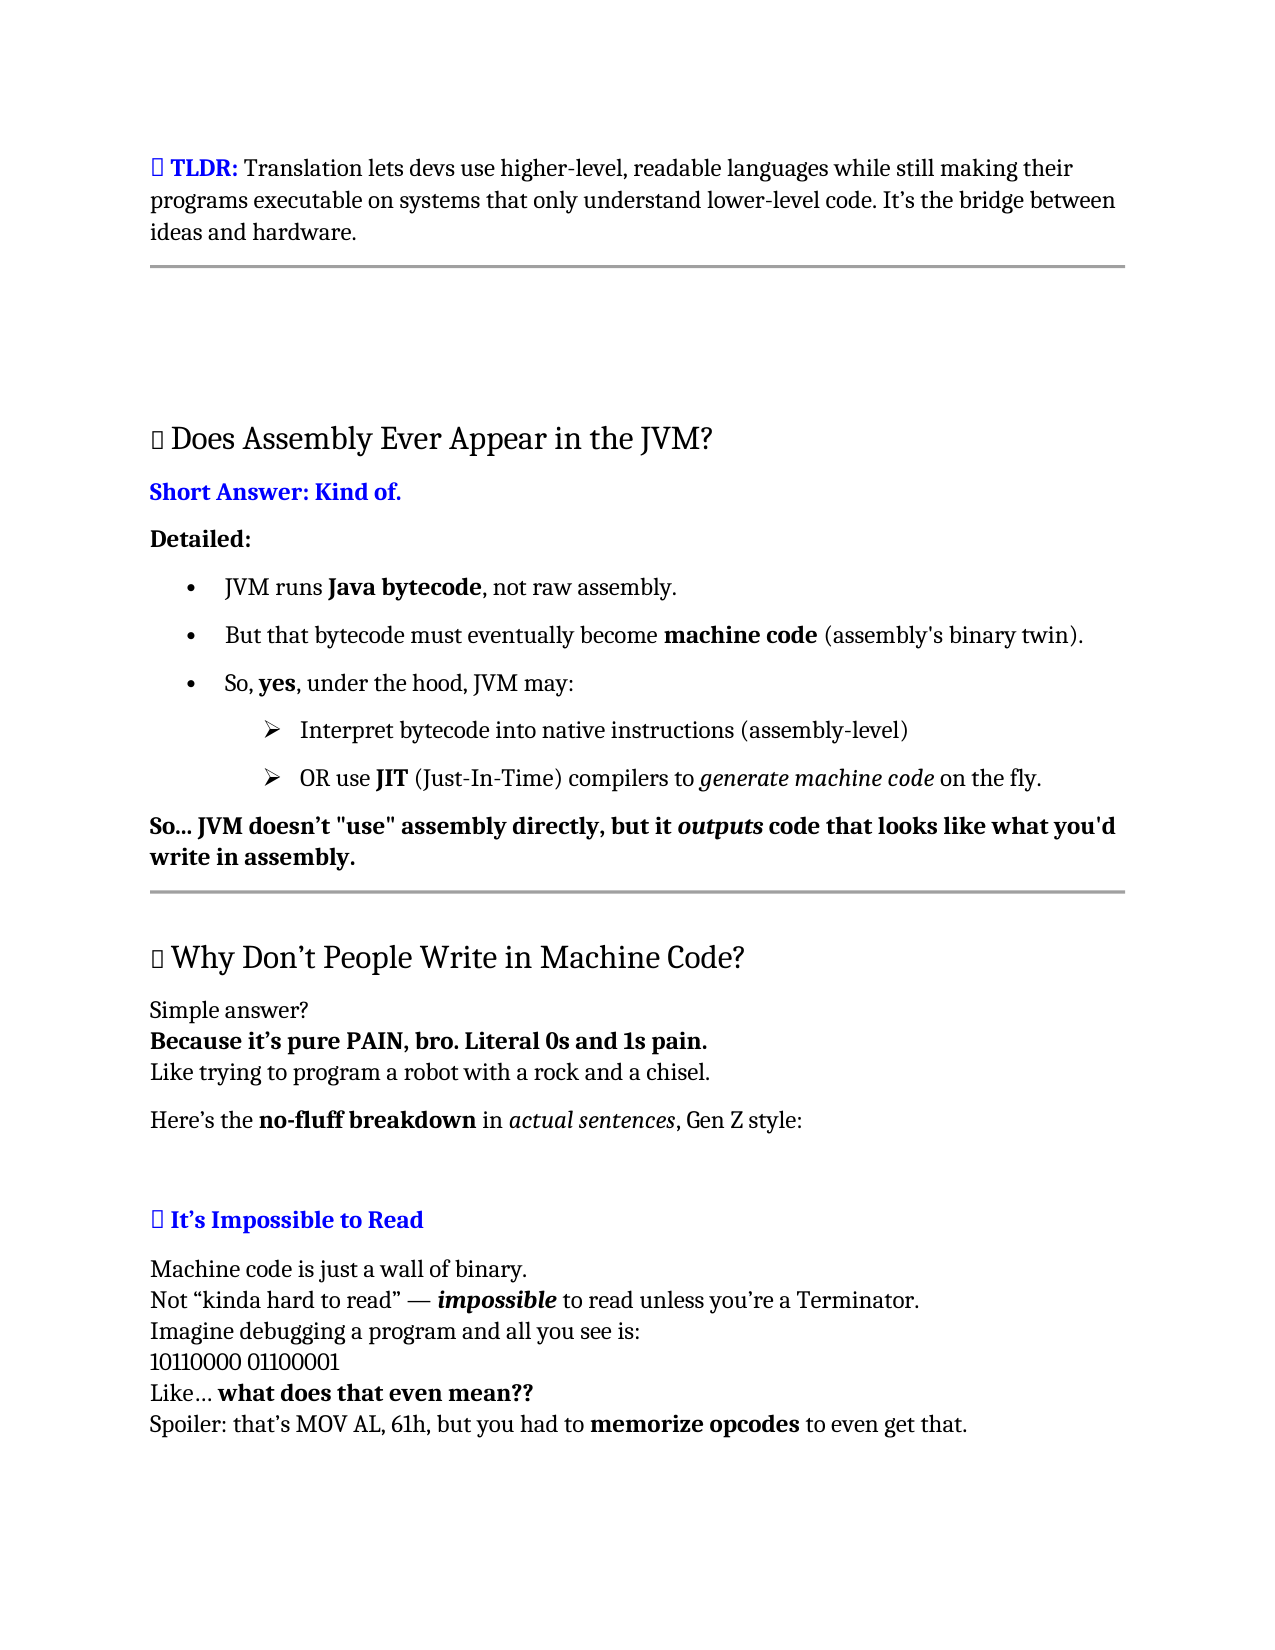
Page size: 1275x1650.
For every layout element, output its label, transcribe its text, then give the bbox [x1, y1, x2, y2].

list JVM runs Java bytecode, not raw assembly. [187, 573, 1125, 602]
text Short Answer: Kind of. [150, 478, 1125, 506]
list Interpret bytecode into native instructions (assembly-level) [262, 716, 1125, 745]
text Here’s the no-fluff breakdown in actual sentences, Gen Z style: [150, 1106, 1125, 1135]
text So... JVM doesn’t "use" assembly directly, but it outputs code that looks like what you'd write in assembly. [150, 812, 1125, 871]
list So, yes, under the hood, JVM may: [187, 668, 1125, 697]
text 🤔 Does Assembly Ever Appear in the JVM? [150, 420, 1125, 458]
text Detailed: [150, 525, 1125, 554]
text 💡 TLDR: Translation lets devs use higher-level, readable languages while still making their programs executable on systems that only understand lower-level code. It’s the bridge between ideas and hardware. [150, 150, 1125, 246]
list OR use JIT (Just-In-Time) compilers to generate machine code on the fly. [262, 764, 1125, 793]
text 🥴 Why Don’t People Write in Machine Code? [150, 938, 1125, 976]
list But that bytecode must eventually become machine code (assembly's binary twin). [187, 621, 1125, 649]
text ❌ It’s Impossible to Read [150, 1201, 1125, 1235]
text Machine code is just a wall of binary. Not “kinda hard to read” — impossible to read unless you’re a Terminator. Imagine debugging a program and all you see is: 10110000 01100001 Like… what does that even mean?? Spoiler: that’s MOV AL, 61h, but you had to memorize opcodes to even get that. [150, 1255, 1125, 1439]
text Simple answer? Because it’s pure PAIN, bro. Literal 0s and 1s pain. Like trying to program a robot with a rock and a chisel. [150, 996, 1125, 1087]
